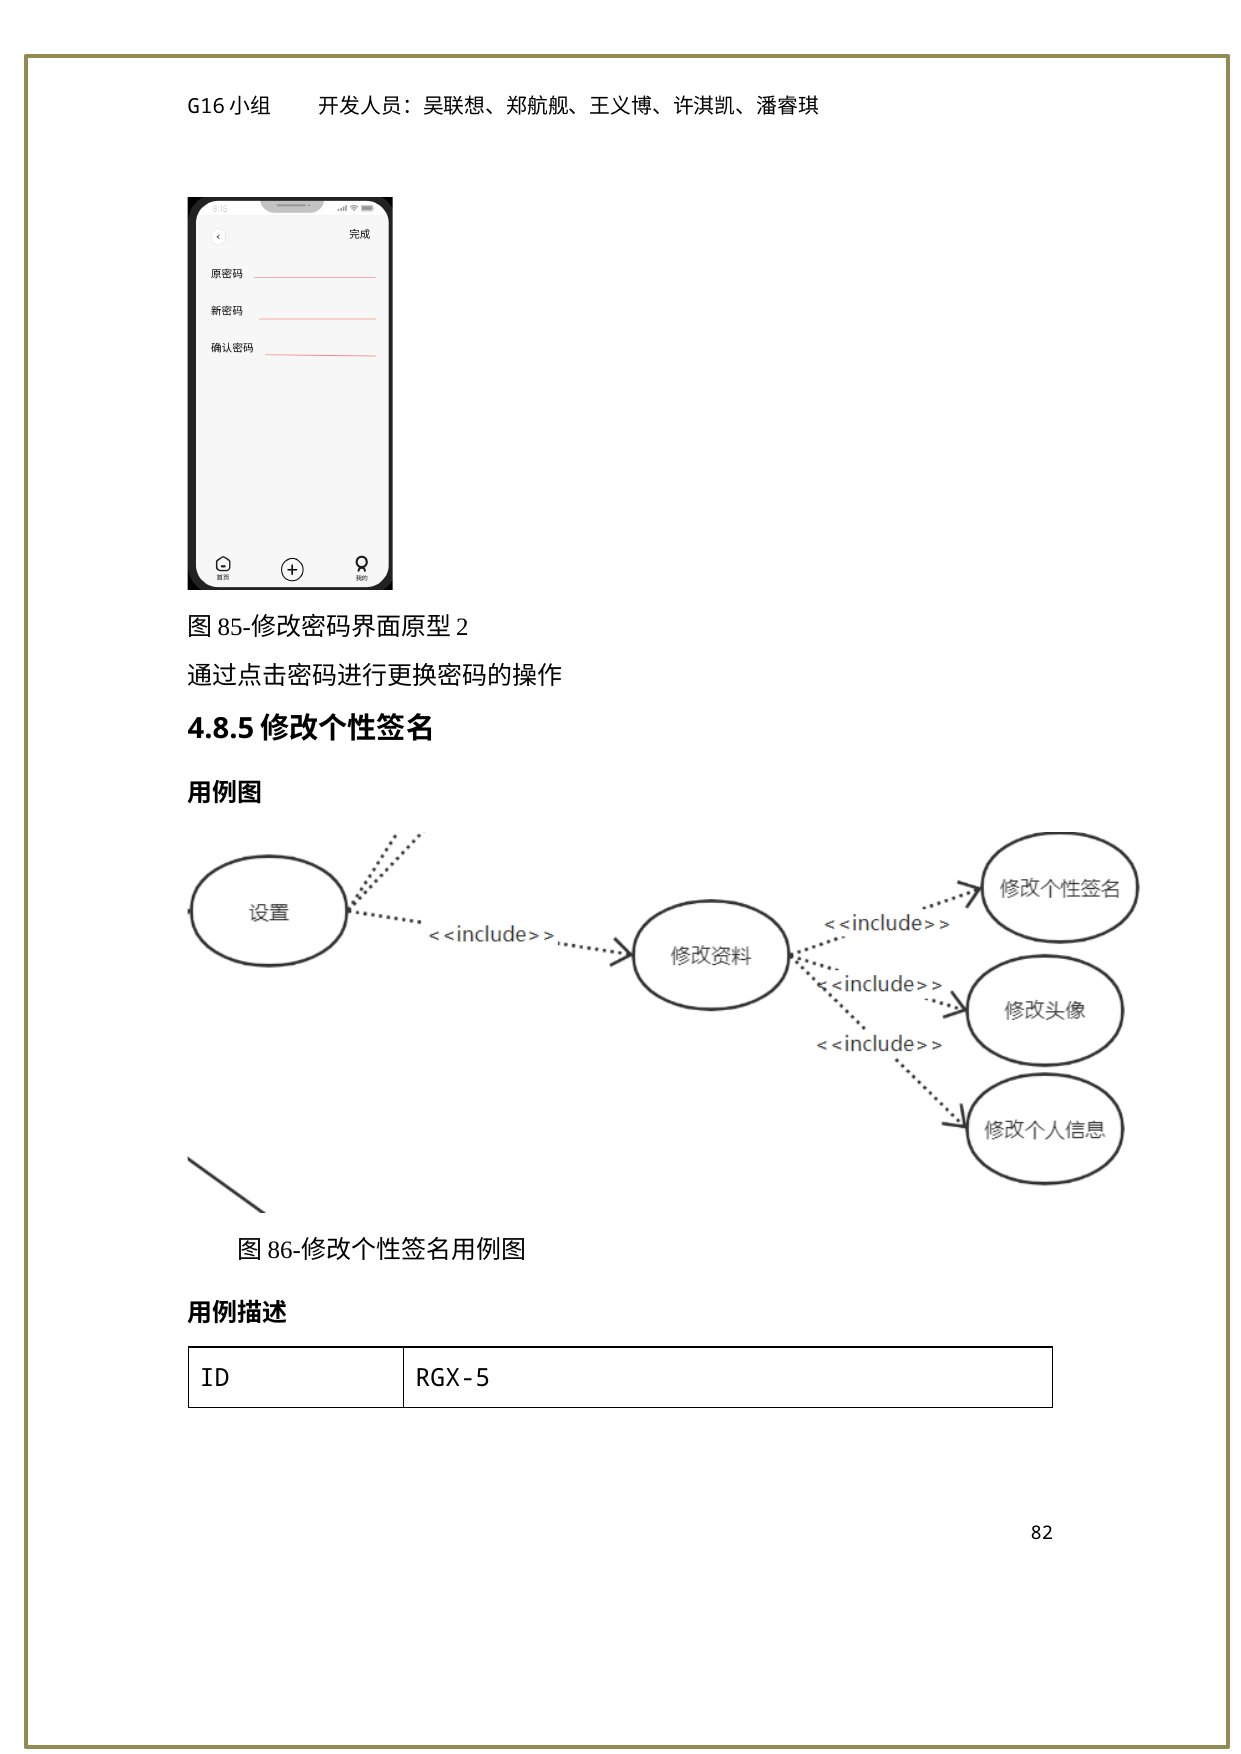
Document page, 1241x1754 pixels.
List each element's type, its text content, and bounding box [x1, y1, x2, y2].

table_header ID [189, 1348, 403, 1407]
picture [187, 832, 1182, 1213]
subtitle 4.8.5修改个性签名 [187, 704, 1053, 747]
picture [187, 197, 393, 590]
table_header RGX-5 [404, 1348, 1052, 1407]
subtitle 用例图 [187, 772, 1053, 808]
text 图85-修改密码界面原型2 [187, 602, 1053, 643]
subtitle 用例描述 [187, 1292, 1053, 1328]
text 图86-修改个性签名用例图 [187, 1225, 1053, 1267]
text 通过点击密码进行更换密码的操作 [187, 656, 1053, 692]
